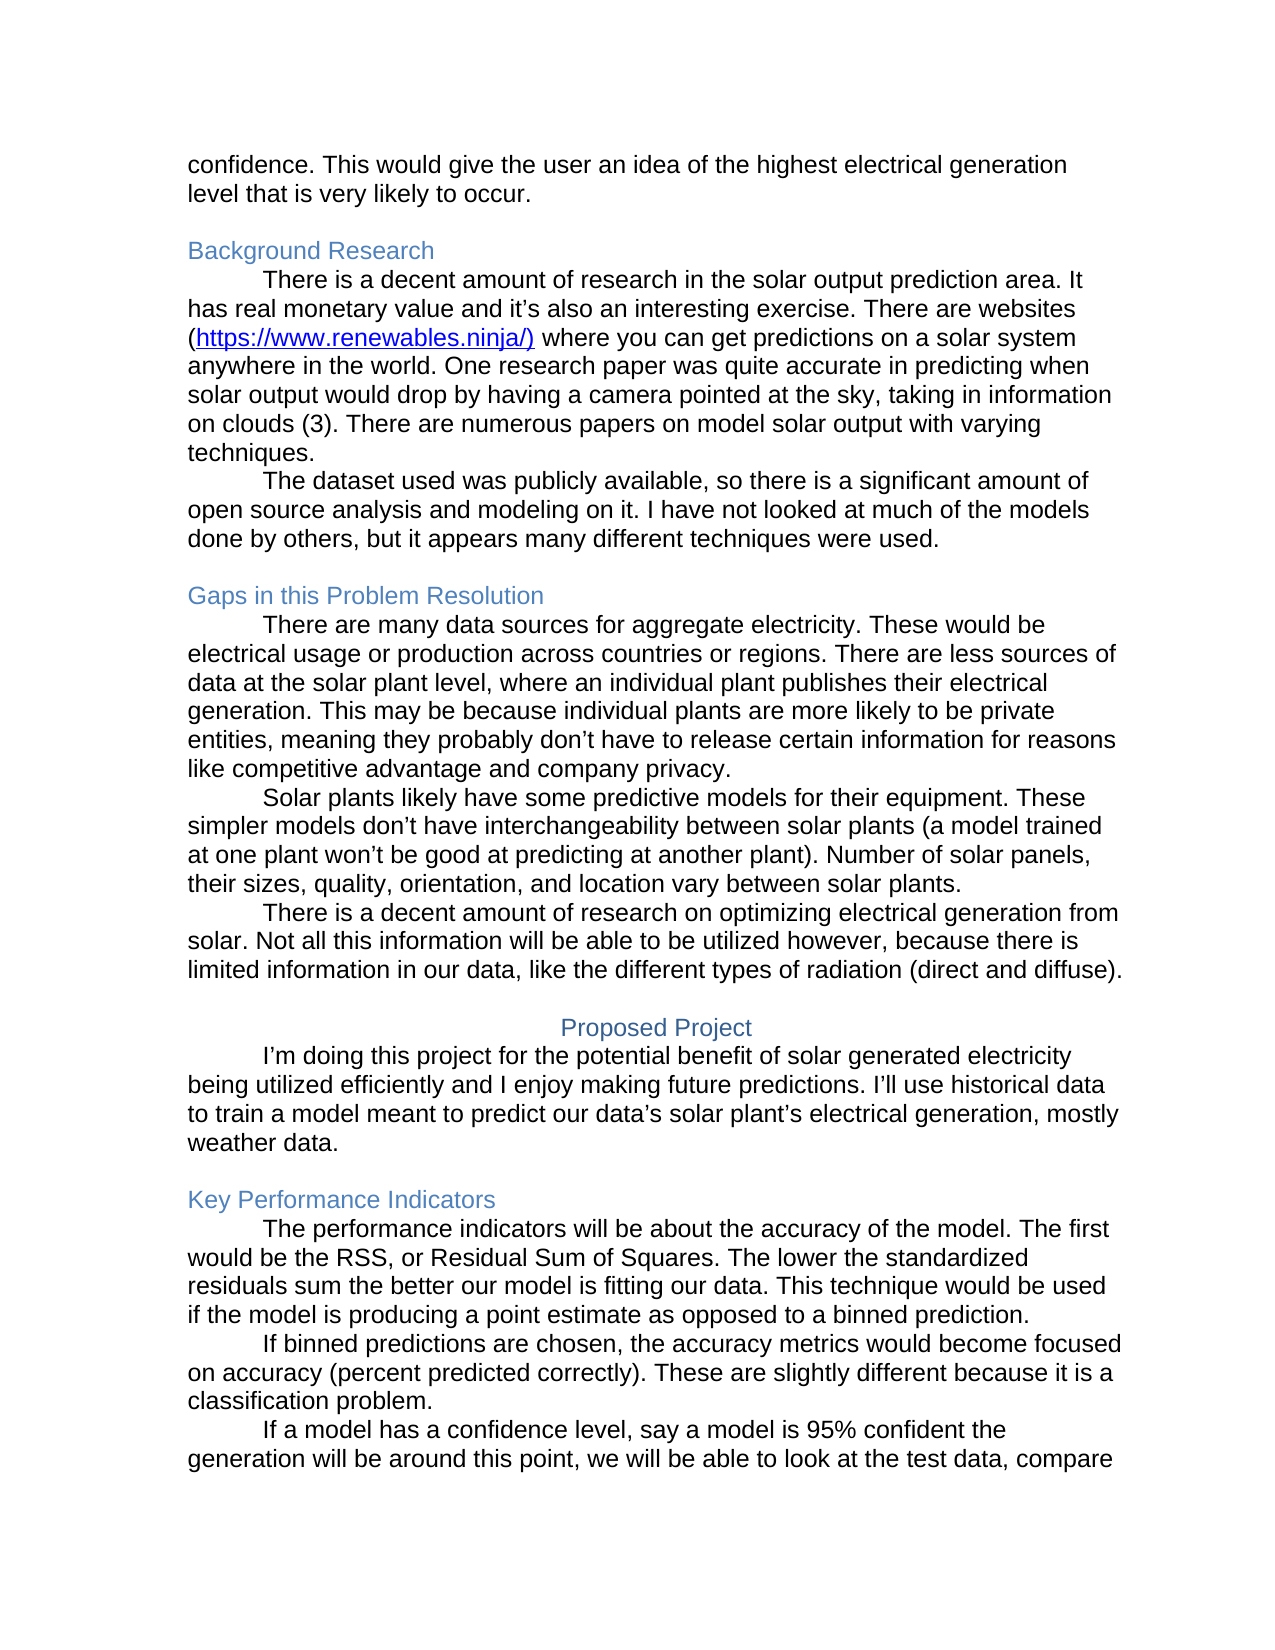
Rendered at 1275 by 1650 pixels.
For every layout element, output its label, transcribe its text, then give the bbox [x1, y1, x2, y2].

text The performance indicators will be about the accuracy of the model. The first would be the RSS, or Residual Sum of Squares. The lower the standardized residuals sum the better our model is fitting our data. This technique would be used if the model is producing a point estimate as opposed to a binned prediction. [187, 1214, 1125, 1329]
text I’m doing this project for the potential benefit of solar generated electricity being utilized efficiently and I enjoy making future predictions. I’ll use historical data to train a model meant to predict our data’s solar plant’s electrical generation, mostly weather data. [187, 1041, 1125, 1156]
text Proposed Project [187, 1012, 1125, 1041]
text Solar plants likely have some predictive models for their equipment. These simpler models don’t have interchangeability between solar plants (a model trained at one plant won’t be good at predicting at another plant). Number of solar panels, their sizes, quality, orientation, and location vary between solar plants. [187, 782, 1125, 897]
text The dataset used was publicly available, so there is a significant amount of open source analysis and modeling on it. I have not looked at much of the models done by others, but it appears many different techniques were used. [187, 466, 1125, 552]
text There is a decent amount of research in the solar output prediction area. It has real monetary value and it’s also an interesting exercise. There are websites (https://www.renewables.ninja/) where you can get predictions on a solar system anywhere in the world. One research paper was quite accurate in predicting when solar output would drop by having a camera pointed at the sky, taking in information on clouds (3). There are numerous papers on model solar output with varying techniques. [187, 265, 1125, 466]
text Background Research [187, 236, 1125, 265]
text There is a decent amount of research on optimizing electrical generation from solar. Not all this information will be able to be utilized however, because there is limited information in our data, like the different types of radiation (direct and diffuse). [187, 897, 1125, 984]
text There are many data sources for aggregate electricity. These would be electrical usage or production across countries or regions. There are less sources of data at the solar plant level, where an individual plant publishes their electrical generation. This may be because individual plants are more likely to be private entities, meaning they probably don’t have to release certain information for reasons like competitive advantage and company privacy. [187, 610, 1125, 782]
text If binned predictions are chosen, the accuracy metrics would become focused on accuracy (percent predicted correctly). These are slightly different because it is a classification problem. [187, 1329, 1125, 1415]
text Key Performance Indicators [187, 1185, 1125, 1214]
text Gaps in this Problem Resolution [187, 581, 1125, 610]
